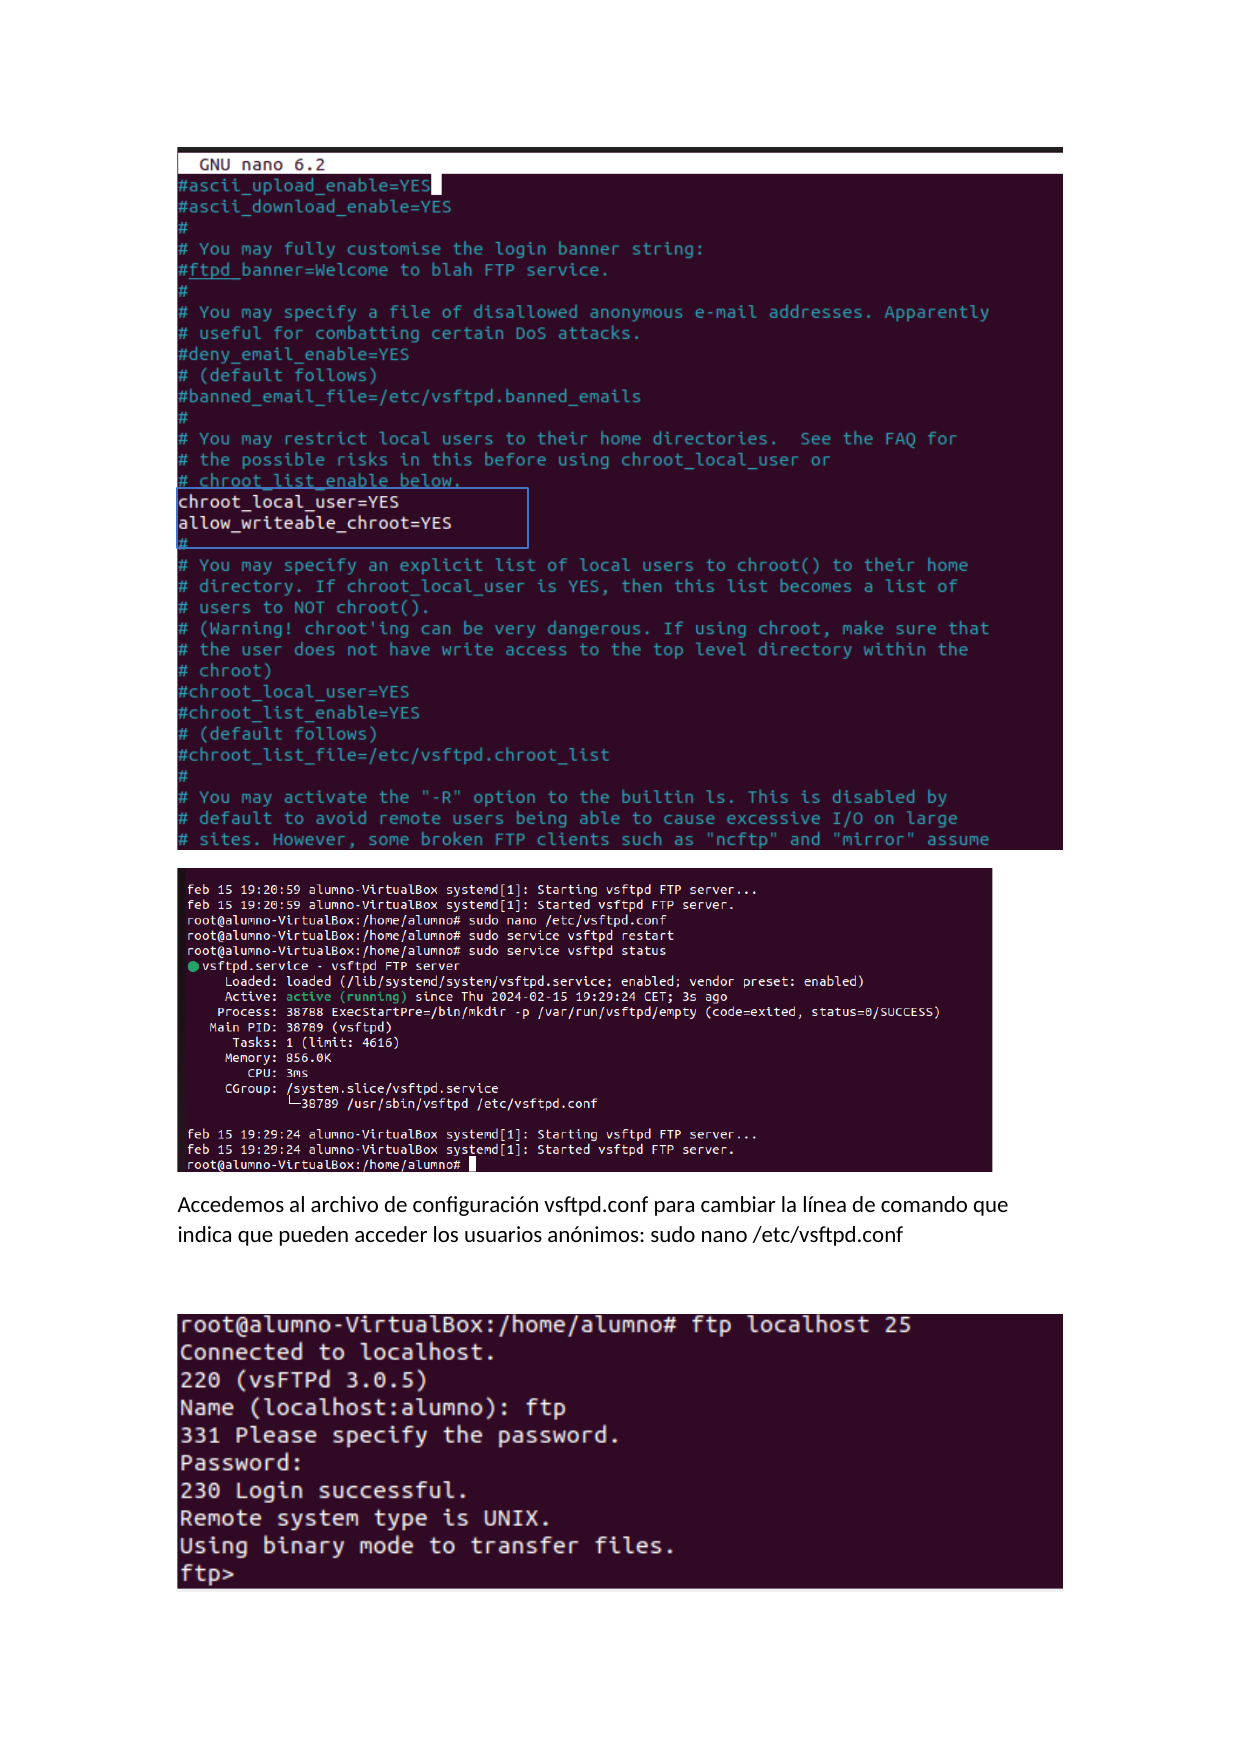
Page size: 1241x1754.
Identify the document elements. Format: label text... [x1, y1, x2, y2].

text Accedemos al archivo de configuración vsftpd.conf para cambiar la línea de comando que indica que pueden acceder los usuarios anónimos: sudo nano /etc/vsftpd.conf [177, 1190, 1063, 1248]
picture [178, 489, 527, 547]
picture [177, 147, 1063, 850]
picture [177, 868, 993, 1172]
picture [177, 1314, 1063, 1592]
